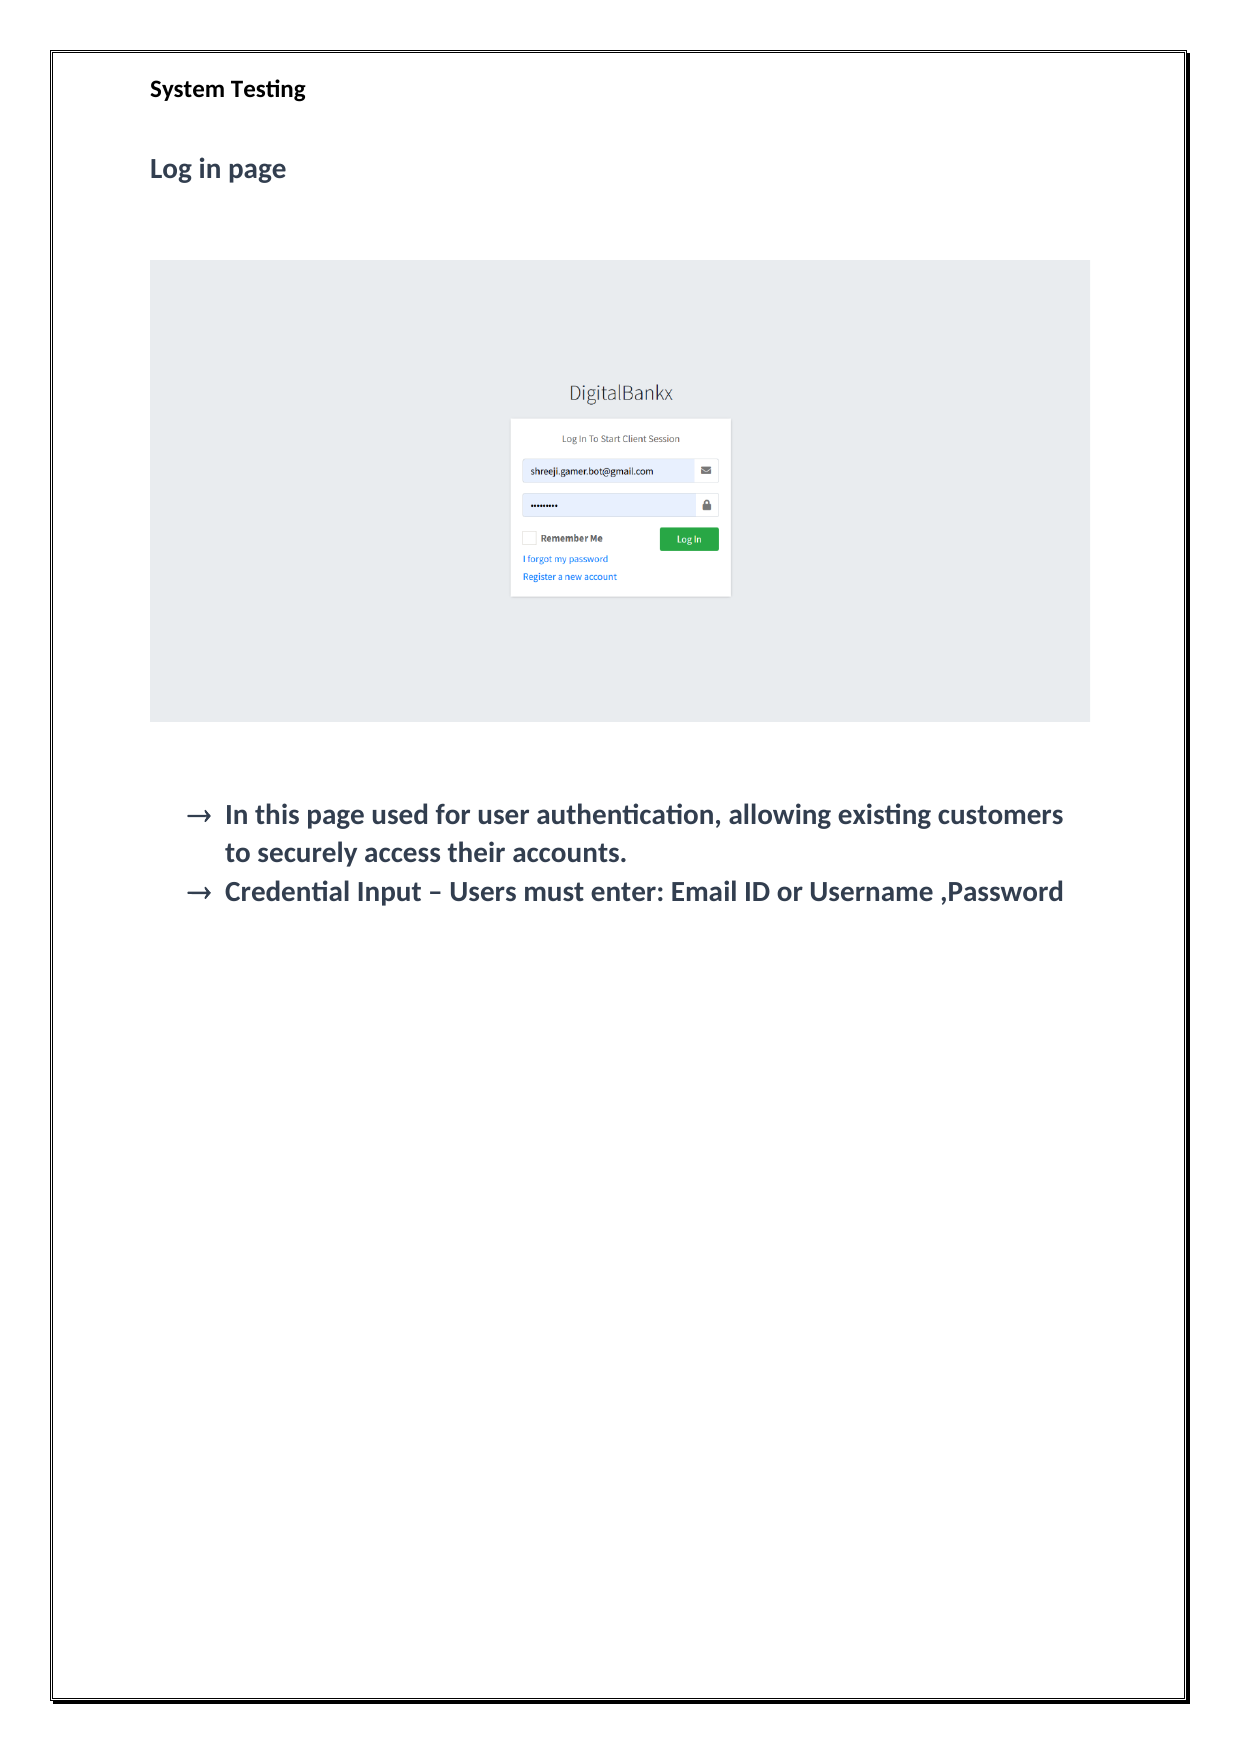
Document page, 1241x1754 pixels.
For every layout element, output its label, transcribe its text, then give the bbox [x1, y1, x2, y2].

list Credential Input – Users must enter: Email ID or Username ,Password [187, 873, 1087, 908]
picture [150, 260, 1091, 722]
list In this page used for user authentication, allowing existing customers to securely access their accounts. [187, 796, 1087, 870]
text Log in page [150, 150, 1087, 186]
